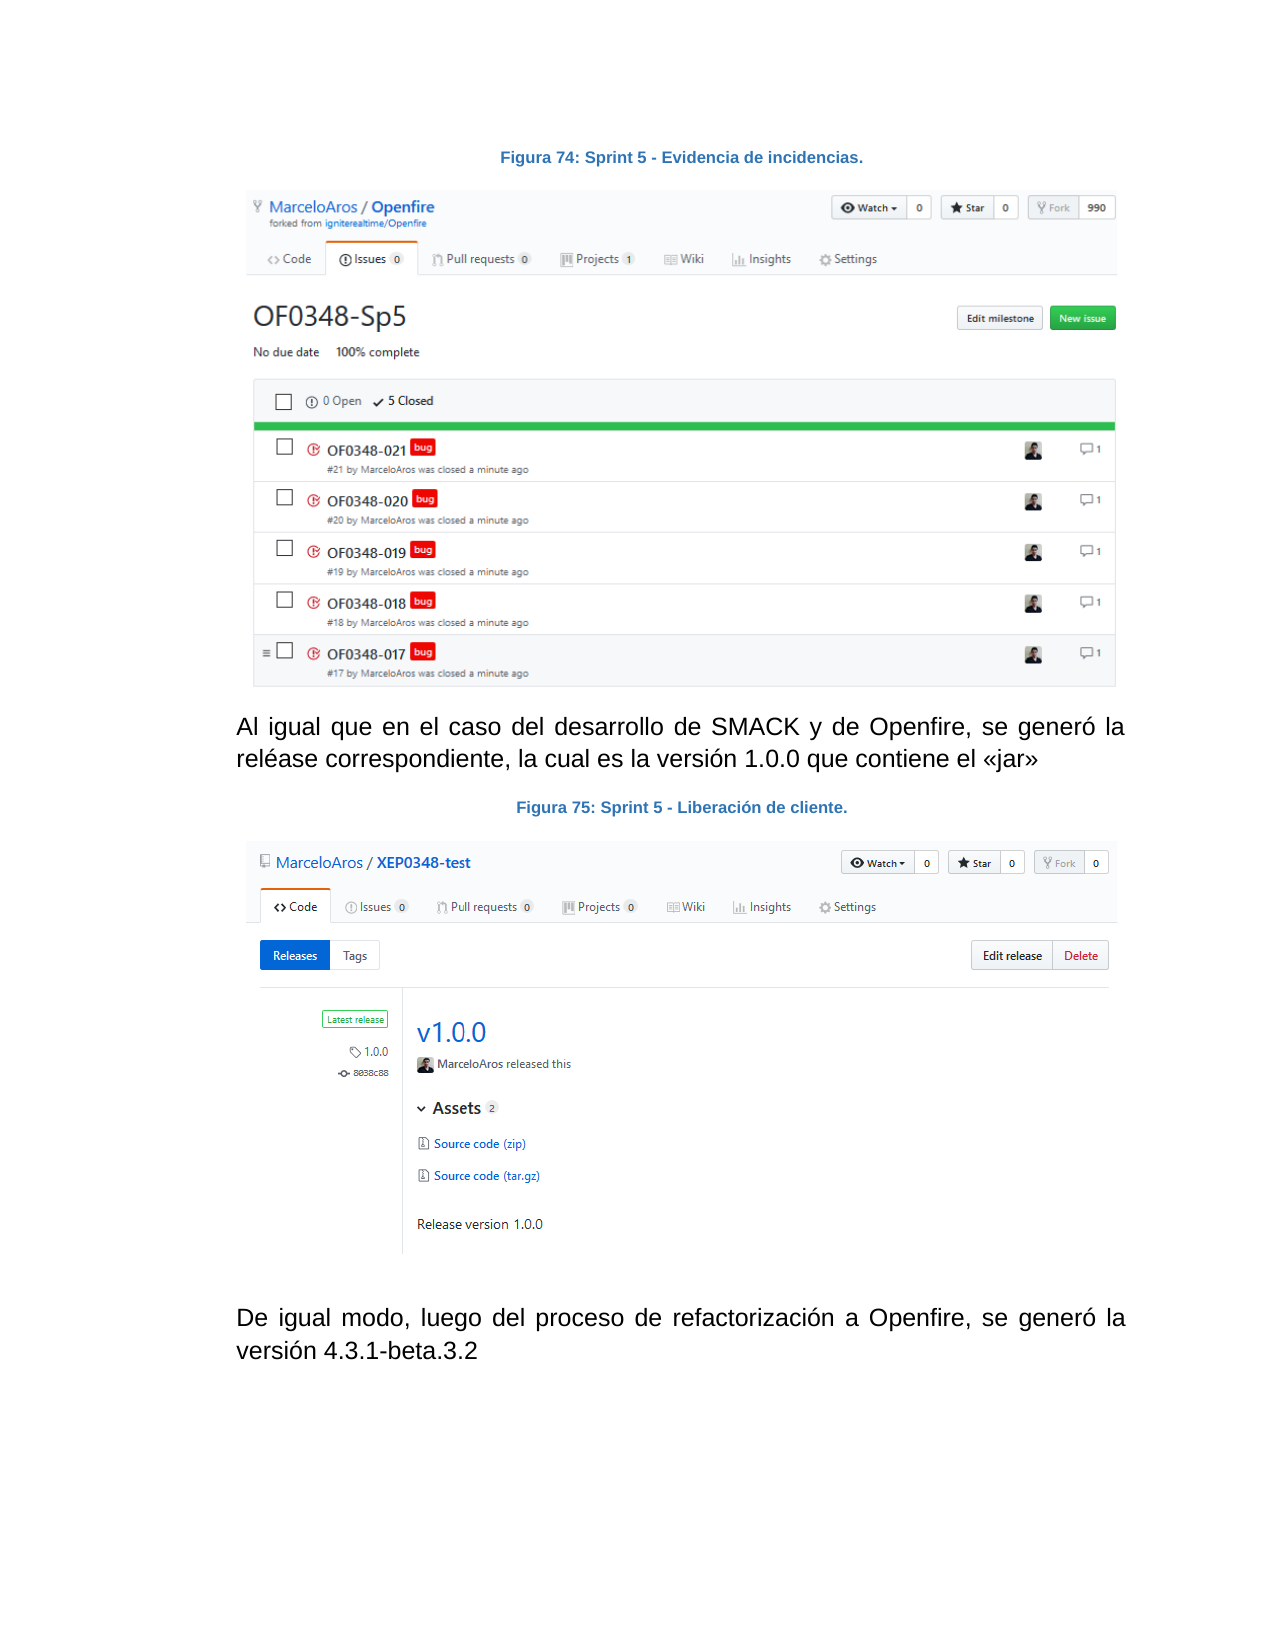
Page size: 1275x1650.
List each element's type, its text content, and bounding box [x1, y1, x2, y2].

text Figura 74: Sprint 5 - Evidencia de incidencias. [236, 148, 1127, 167]
text De igual modo, luego del proceso de refactorización a Openfire, se generó la versión 4.3.1-beta.3.2 [236, 1303, 1127, 1365]
picture [246, 841, 1118, 1278]
picture [246, 190, 1118, 687]
text Al igual que en el caso del desarrollo de SMACK y de Openfire, se generó la reléase correspondiente, la cual es la versión 1.0.0 que contiene el «jar» [236, 711, 1127, 773]
text Figura 75: Sprint 5 - Liberación de cliente. [236, 798, 1127, 817]
